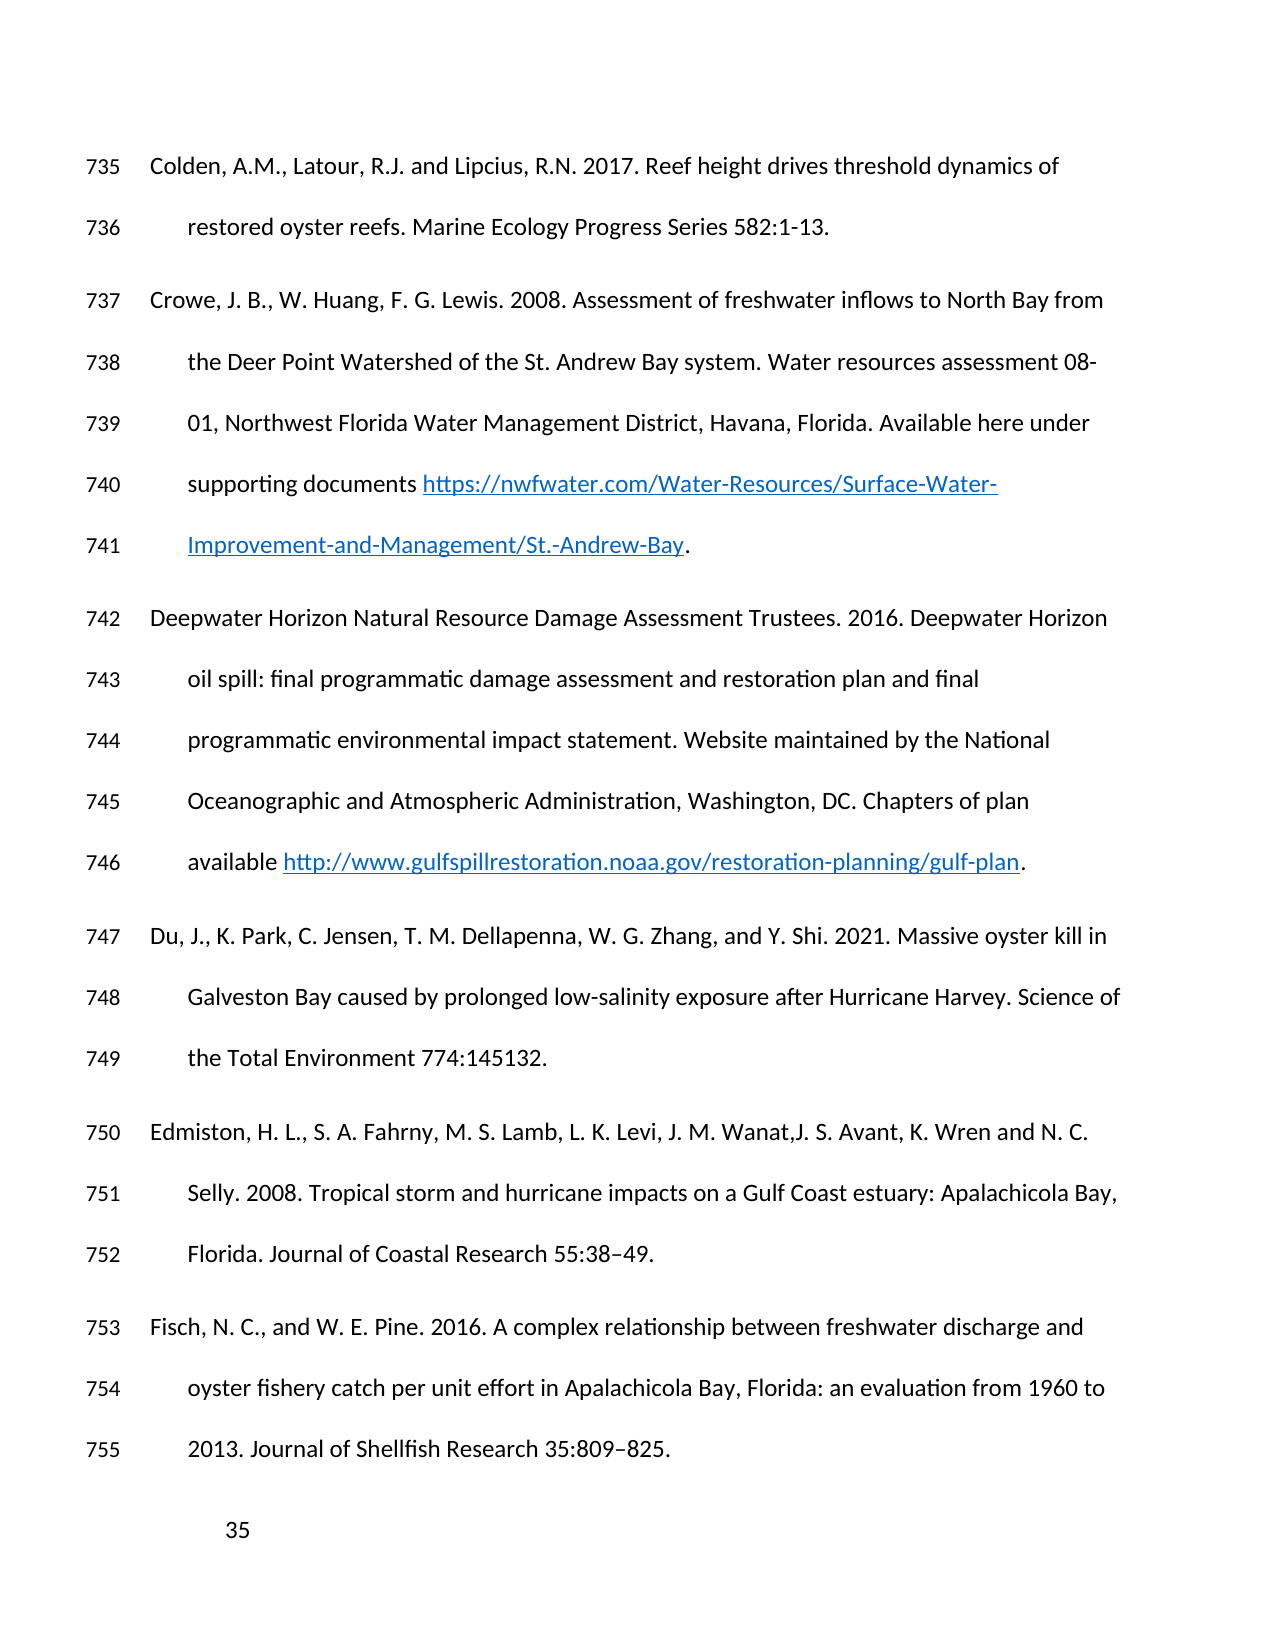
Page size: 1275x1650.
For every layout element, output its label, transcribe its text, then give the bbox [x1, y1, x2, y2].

text Fisch, N. C., and W. E. Pine. 2016. A complex relationship between freshwater discharge and oyster fishery catch per unit effort in Apalachicola Bay, Florida: an evaluation from 1960 to 2013. Journal of Shellfish Research 35:809–825. [150, 1311, 1125, 1464]
text Deepwater Horizon Natural Resource Damage Assessment Trustees. 2016. Deepwater Horizon oil spill: final programmatic damage assessment and restoration plan and final programmatic environmental impact statement. Website maintained by the National Oceanographic and Atmospheric Administration, Washington, DC. Chapters of plan available http://www.gulfspillrestoration.noaa.gov/restoration-planning/gulf-plan. [150, 602, 1125, 877]
text Crowe, J. B., W. Huang, F. G. Lewis. 2008. Assessment of freshwater inflows to North Bay from the Deer Point Watershed of the St. Andrew Bay system. Water resources assessment 08-01, Northwest Florida Water Management District, Havana, Florida. Available here under supporting documents https://nwfwater.com/Water-Resources/Surface-Water-Improvement-and-Management/St.-Andrew-Bay. [150, 284, 1125, 559]
text Edmiston, H. L., S. A. Fahrny, M. S. Lamb, L. K. Levi, J. M. Wanat,J. S. Avant, K. Wren and N. C. Selly. 2008. Tropical storm and hurricane impacts on a Gulf Coast estuary: Apalachicola Bay, Florida. Journal of Coastal Research 55:38–49. [150, 1116, 1125, 1268]
text Du, J., K. Park, C. Jensen, T. M. Dellapenna, W. G. Zhang, and Y. Shi. 2021. Massive oyster kill in Galveston Bay caused by prolonged low-salinity exposure after Hurricane Harvey. Science of the Total Environment 774:145132. [150, 920, 1125, 1073]
text Colden, A.M., Latour, R.J. and Lipcius, R.N. 2017. Reef height drives threshold dynamics of restored oyster reefs. Marine Ecology Progress Series 582:1-13. [150, 150, 1125, 242]
